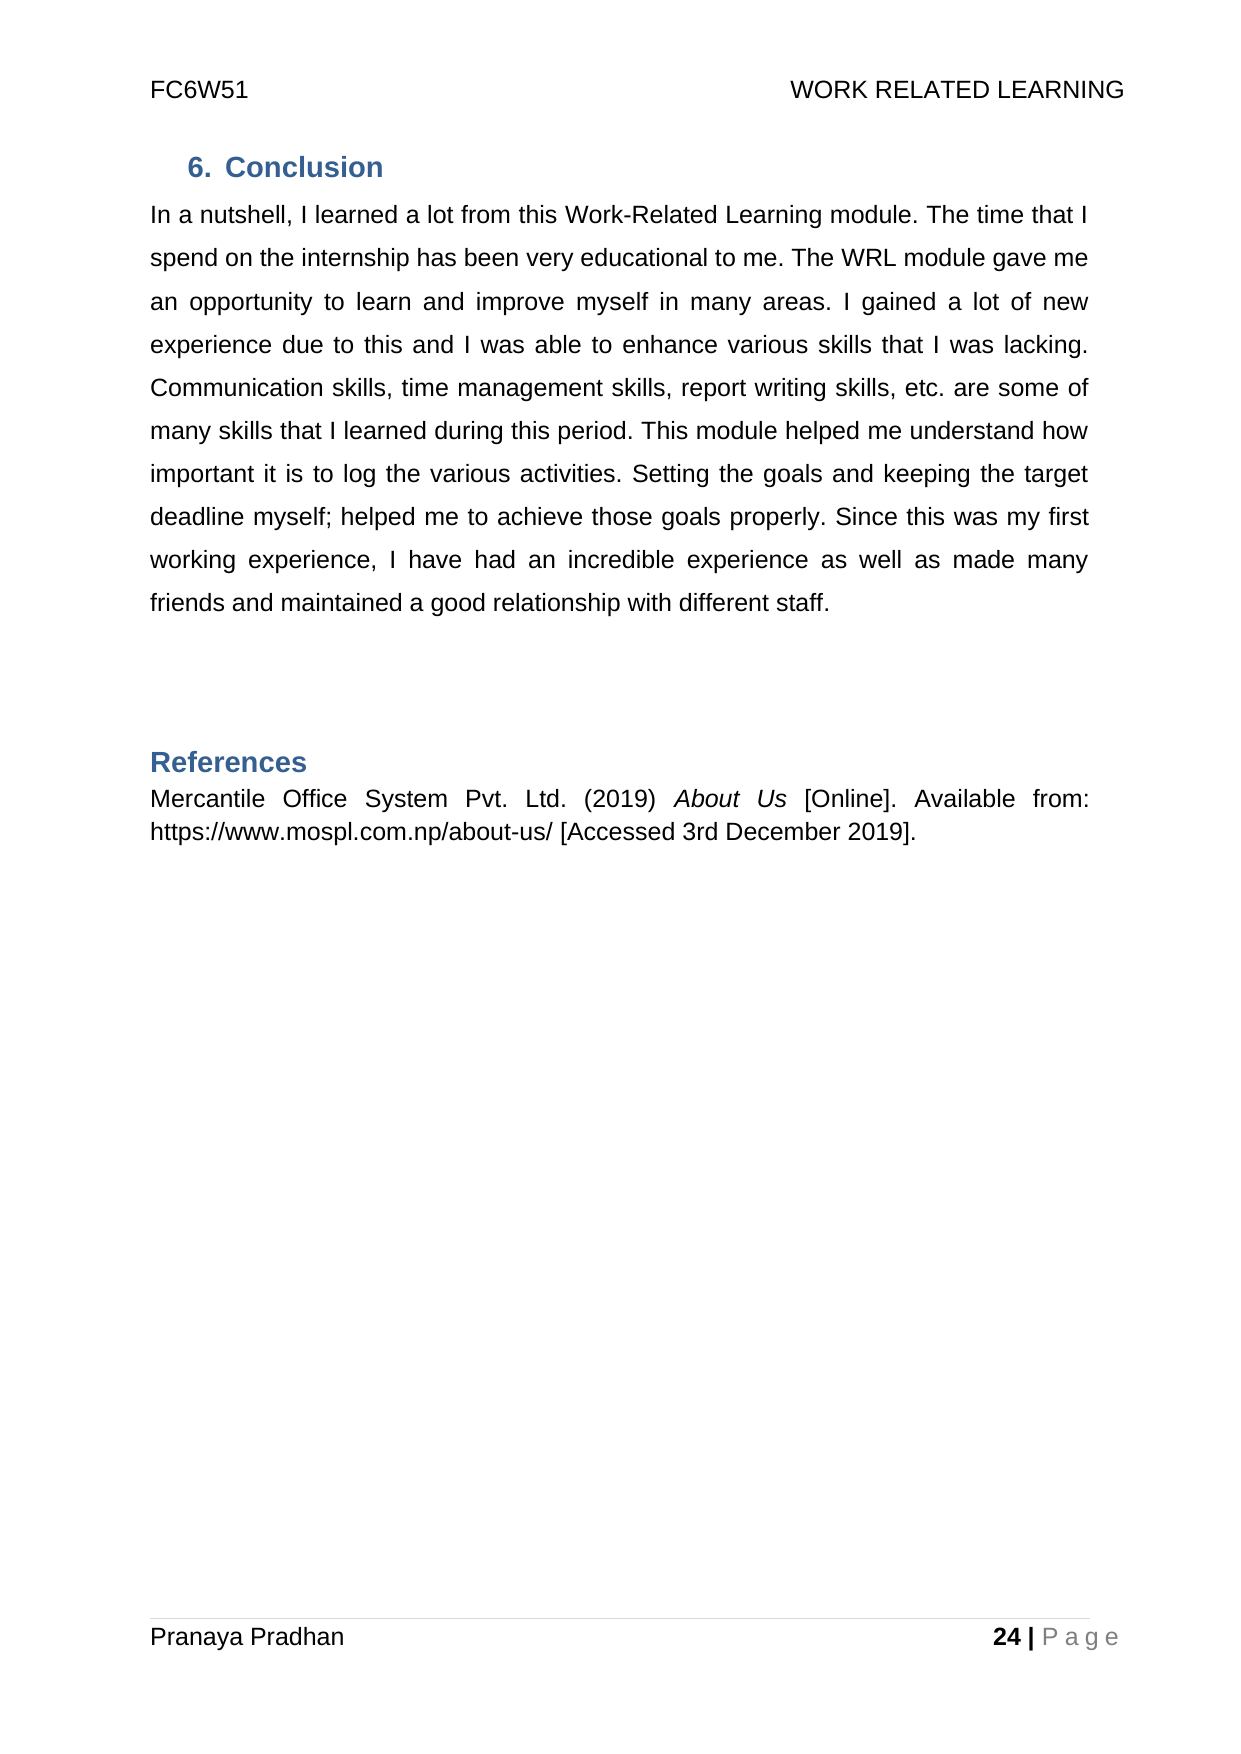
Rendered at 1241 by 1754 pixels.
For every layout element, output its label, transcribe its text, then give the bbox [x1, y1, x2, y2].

subtitle Conclusion [187, 150, 1090, 183]
text In a nutshell, I learned a lot from this Work-Related Learning module. The time that I spend on the internship has been very educational to me. The WRL module gave me an opportunity to learn and improve myself in many areas. I gained a lot of new experience due to this and I was able to enhance various skills that I was lacking. Communication skills, time management skills, report writing skills, etc. are some of many skills that I learned during this period. This module helped me understand how important it is to log the various activities. Setting the goals and keeping the target deadline myself; helped me to achieve those goals properly. Since this was my first working experience, I have had an incredible experience as well as made many friends and maintained a good relationship with different staff. [150, 200, 1090, 617]
